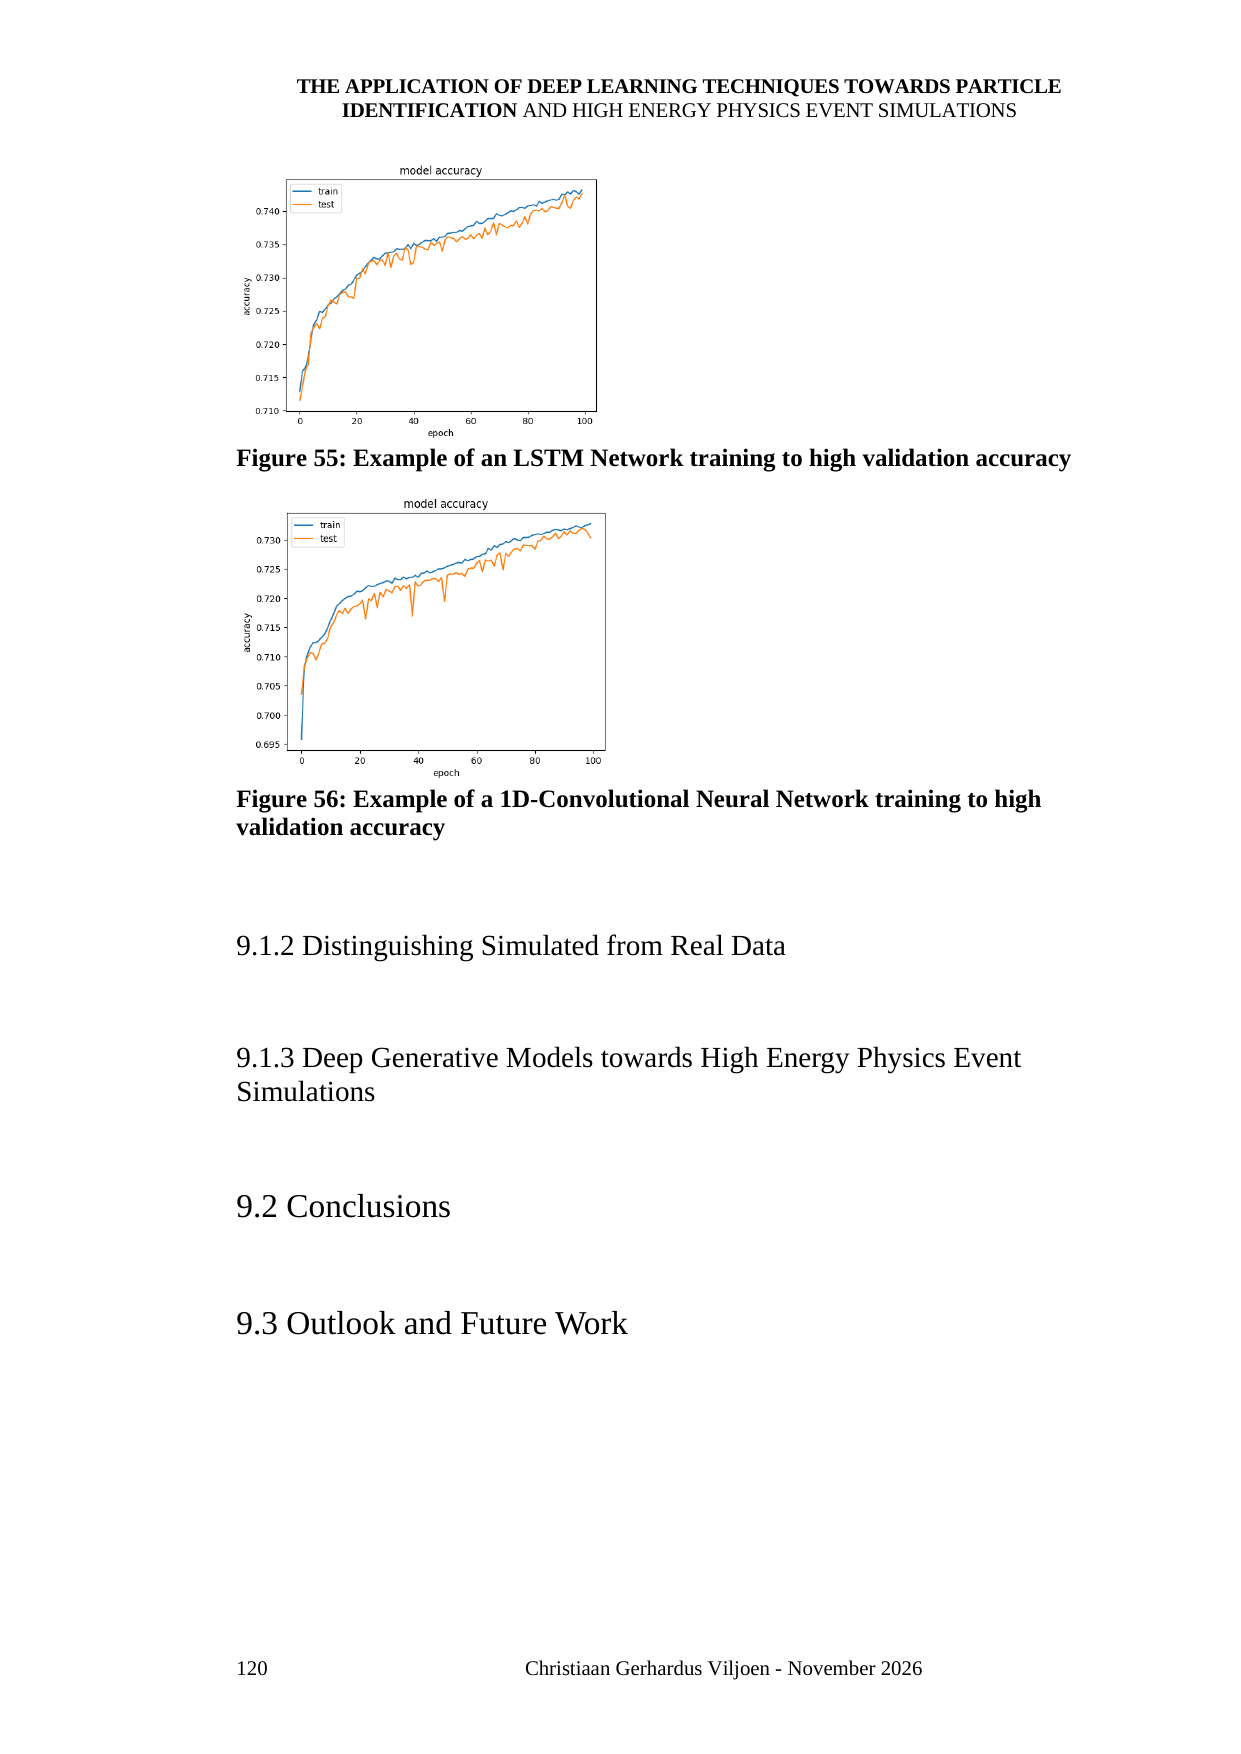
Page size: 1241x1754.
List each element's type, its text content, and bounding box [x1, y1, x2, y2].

text Figure 56: Example of a 1D-Convolutional Neural Network training to high validation accuracy [236, 784, 1122, 841]
picture [236, 159, 604, 444]
subtitle Deep Generative Models towards High Energy Physics Event Simulations [236, 1041, 1122, 1108]
subtitle Conclusions [236, 1186, 1122, 1225]
picture [236, 493, 613, 784]
subtitle Distinguishing Simulated from Real Data [236, 928, 1122, 962]
text Figure 55: Example of an LSTM Network training to high validation accuracy [236, 443, 1122, 472]
subtitle Outlook and Future Work [236, 1303, 1122, 1342]
